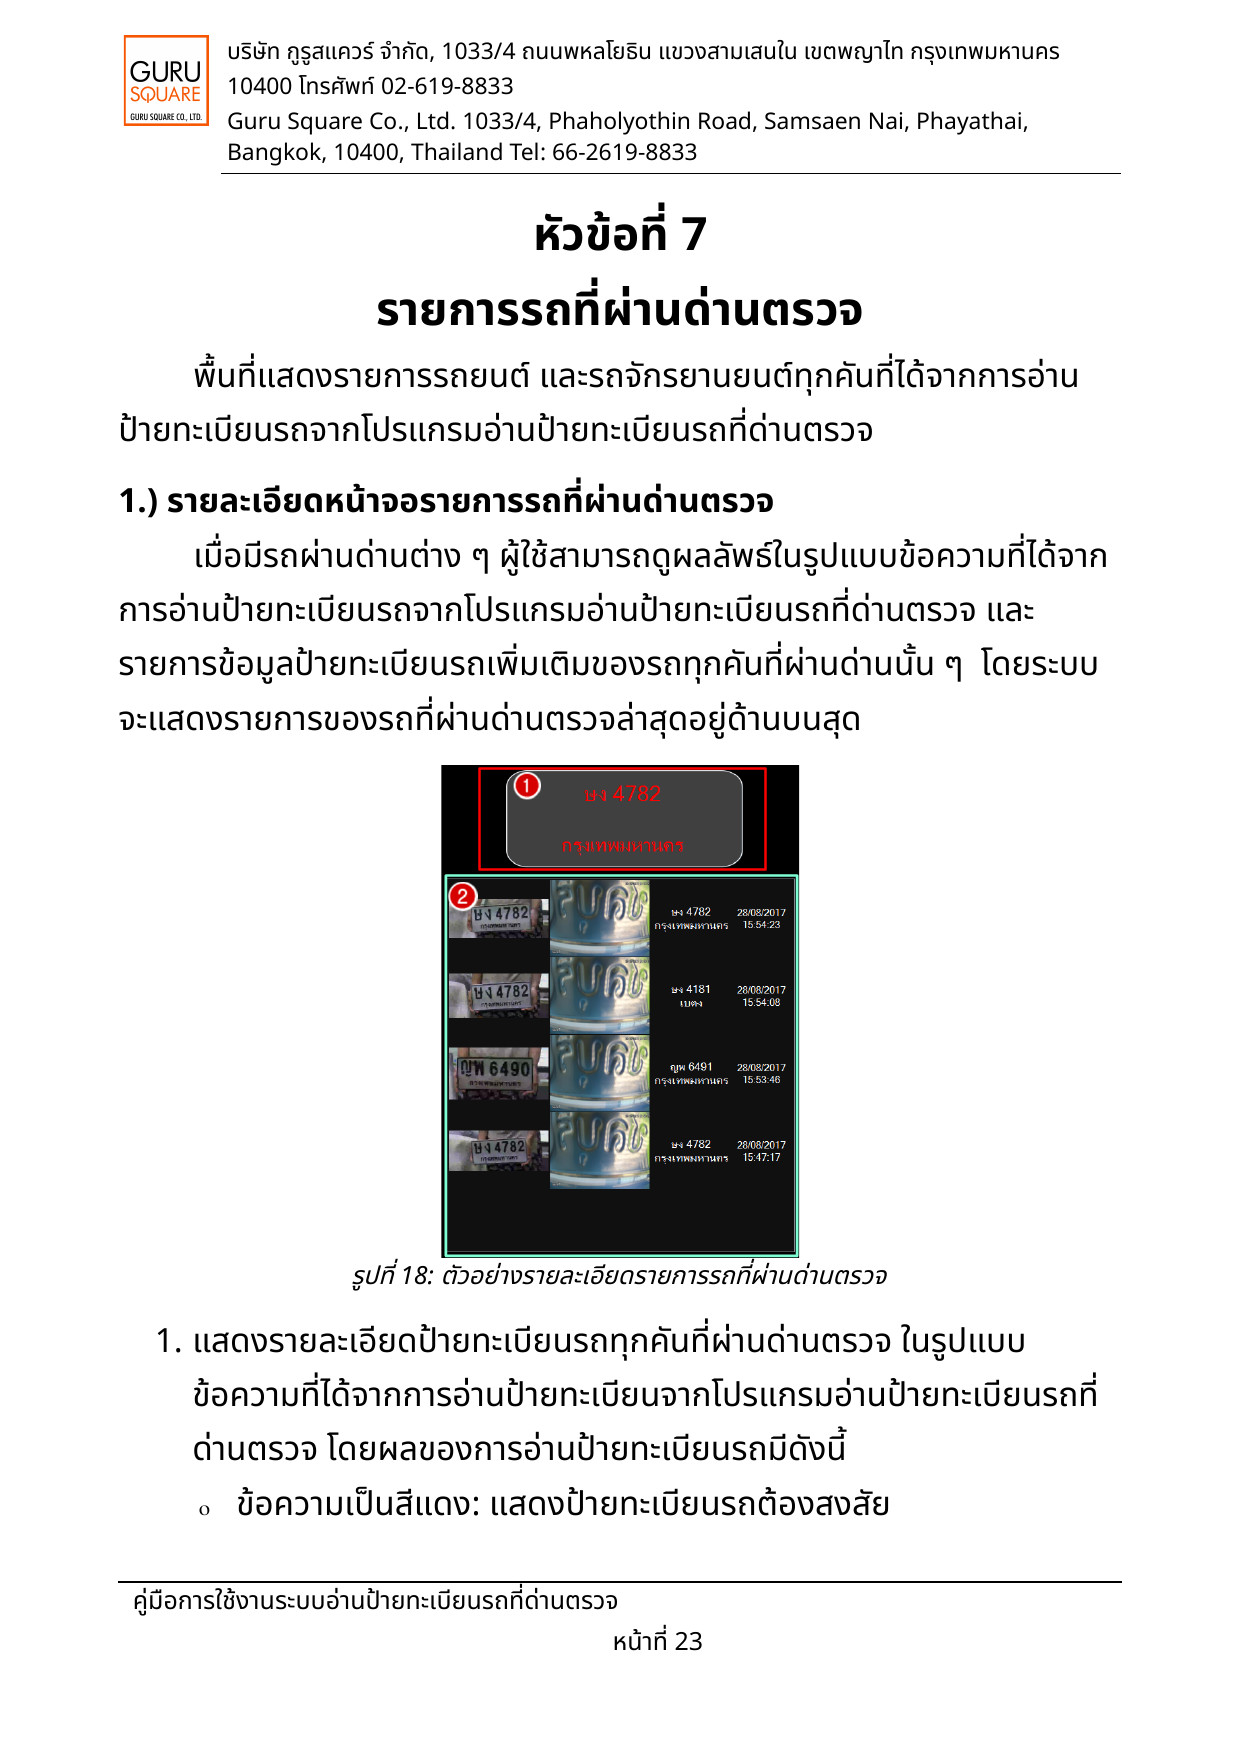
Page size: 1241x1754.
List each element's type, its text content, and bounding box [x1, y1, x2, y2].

subtitle รายการรถที่ผ่านด่านตรวจ [118, 277, 1122, 346]
picture [441, 765, 800, 1258]
text เมื่อมีรถผ่านด่านต่าง ๆ ผู้ใช้สามารถดูผลลัพธ์ในรูปแบบข้อความที่ได้จากการอ่านป้ายทะเบียนรถจากโปรแกรมอ่านป้ายทะเบียนรถที่ด่านตรวจ และรายการข้อมูลป้ายทะเบียนรถเพิ่มเติมของรถทุกคันที่ผ่านด่านนั้น ๆ โดยระบบจะแสดงรายการของรถที่ผ่านด่านตรวจล่าสุดอยู่ด้านบนสุด [118, 532, 1122, 745]
list แสดงรายละเอียดป้ายทะเบียนรถทุกคันที่ผ่านด่านตรวจ ในรูปแบบข้อความที่ได้จากการอ่านป้ายทะเบียนจากโปรแกรมอ่านป้ายทะเบียนรถที่ด่านตรวจ โดยผลของการอ่านป้ายทะเบียนรถมีดังนี้ [154, 1316, 1122, 1476]
text พื้นที่แสดงรายการรถยนต์ และรถจักรยานยนต์ทุกคันที่ได้จากการอ่านป้ายทะเบียนรถจากโปรแกรมอ่านป้ายทะเบียนรถที่ด่านตรวจ [118, 352, 1122, 456]
list ข้อความเป็นสีแดง: แสดงป้ายทะเบียนรถต้องสงสัย [199, 1480, 1122, 1530]
subtitle หัวข้อที่ 7 [118, 202, 1122, 271]
picture [123, 35, 209, 126]
subtitle 1.) รายละเอียดหน้าจอรายการรถที่ผ่านด่านตรวจ [118, 477, 1122, 528]
